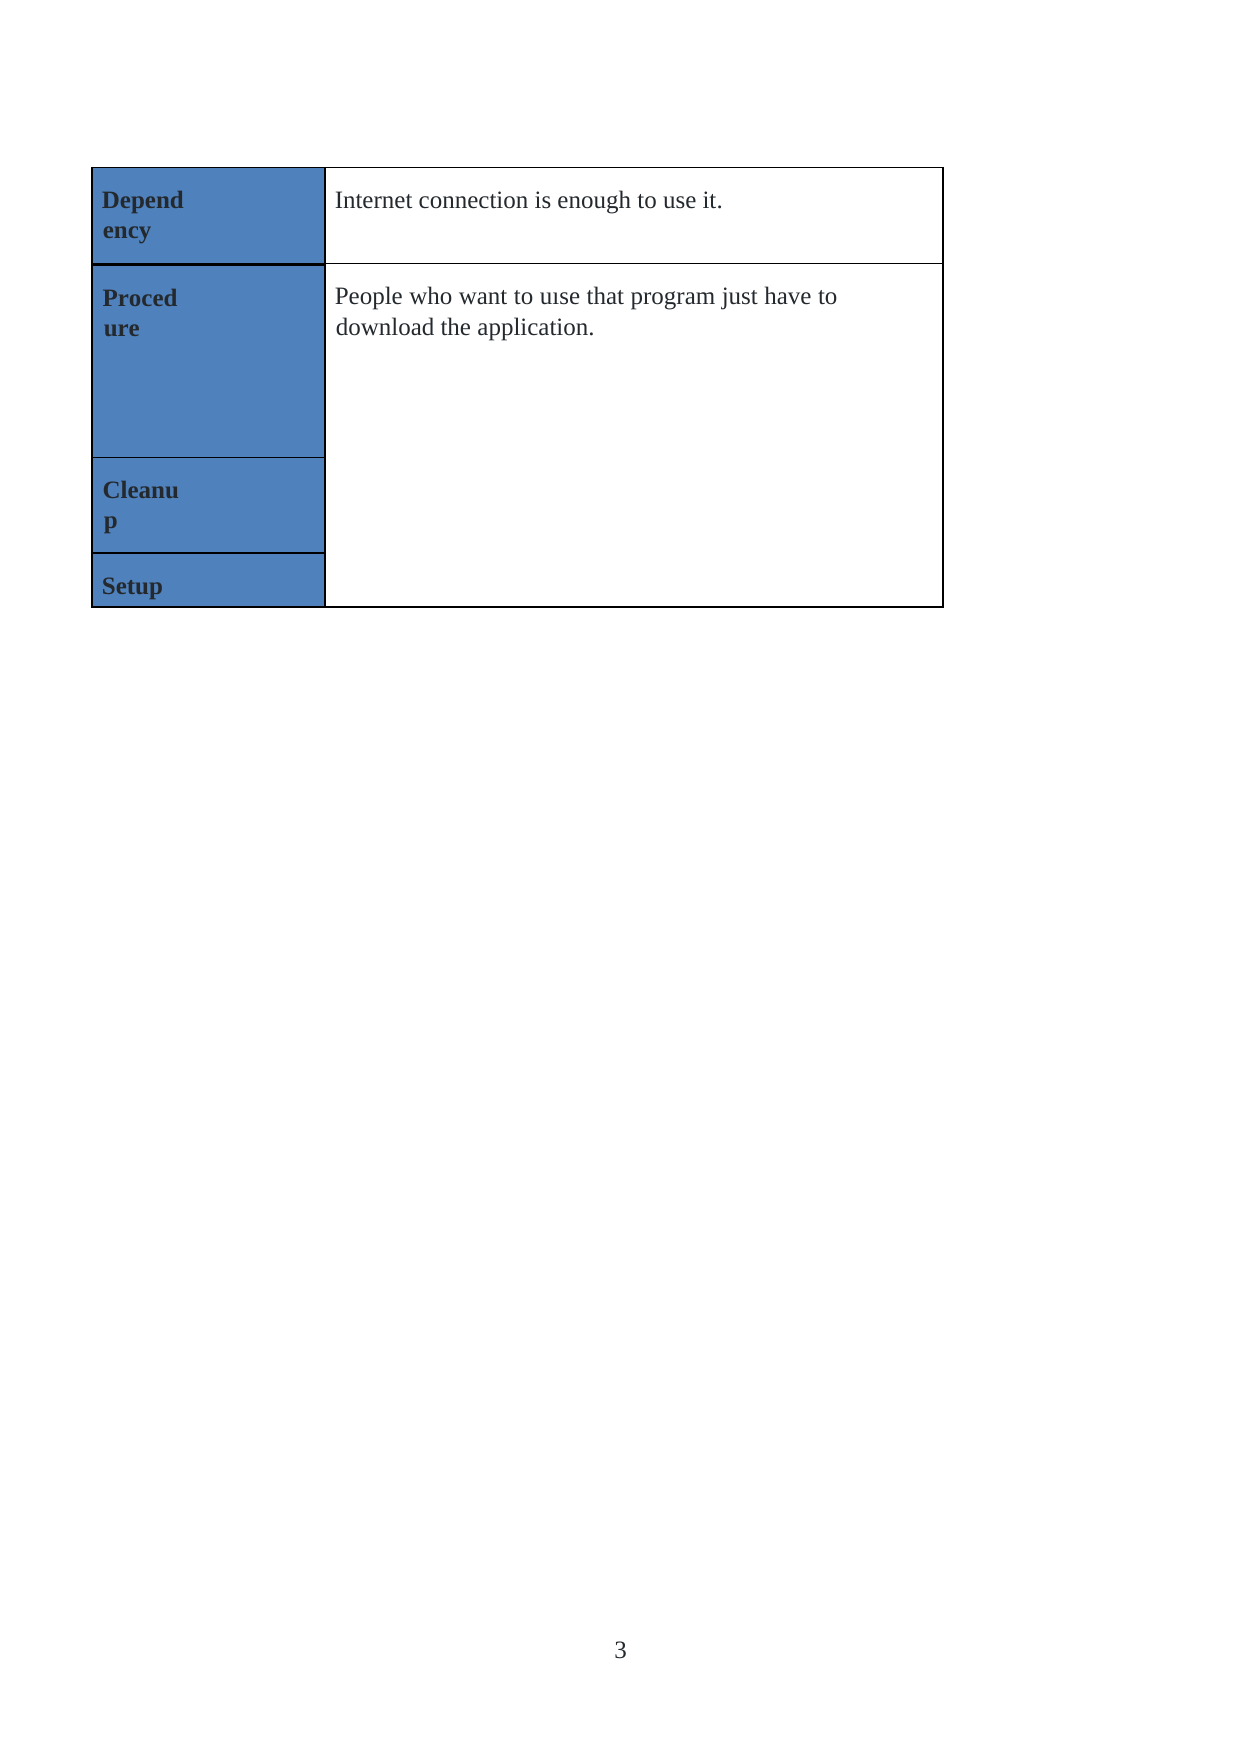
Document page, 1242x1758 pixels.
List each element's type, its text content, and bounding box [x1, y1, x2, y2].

table_cell Setup [93, 554, 324, 606]
table_cell People who want to uıse that program just have to download the application. [326, 264, 942, 606]
table_cell Internet connection is enough to use it. [326, 168, 942, 263]
table_cell Dependency [93, 168, 324, 263]
